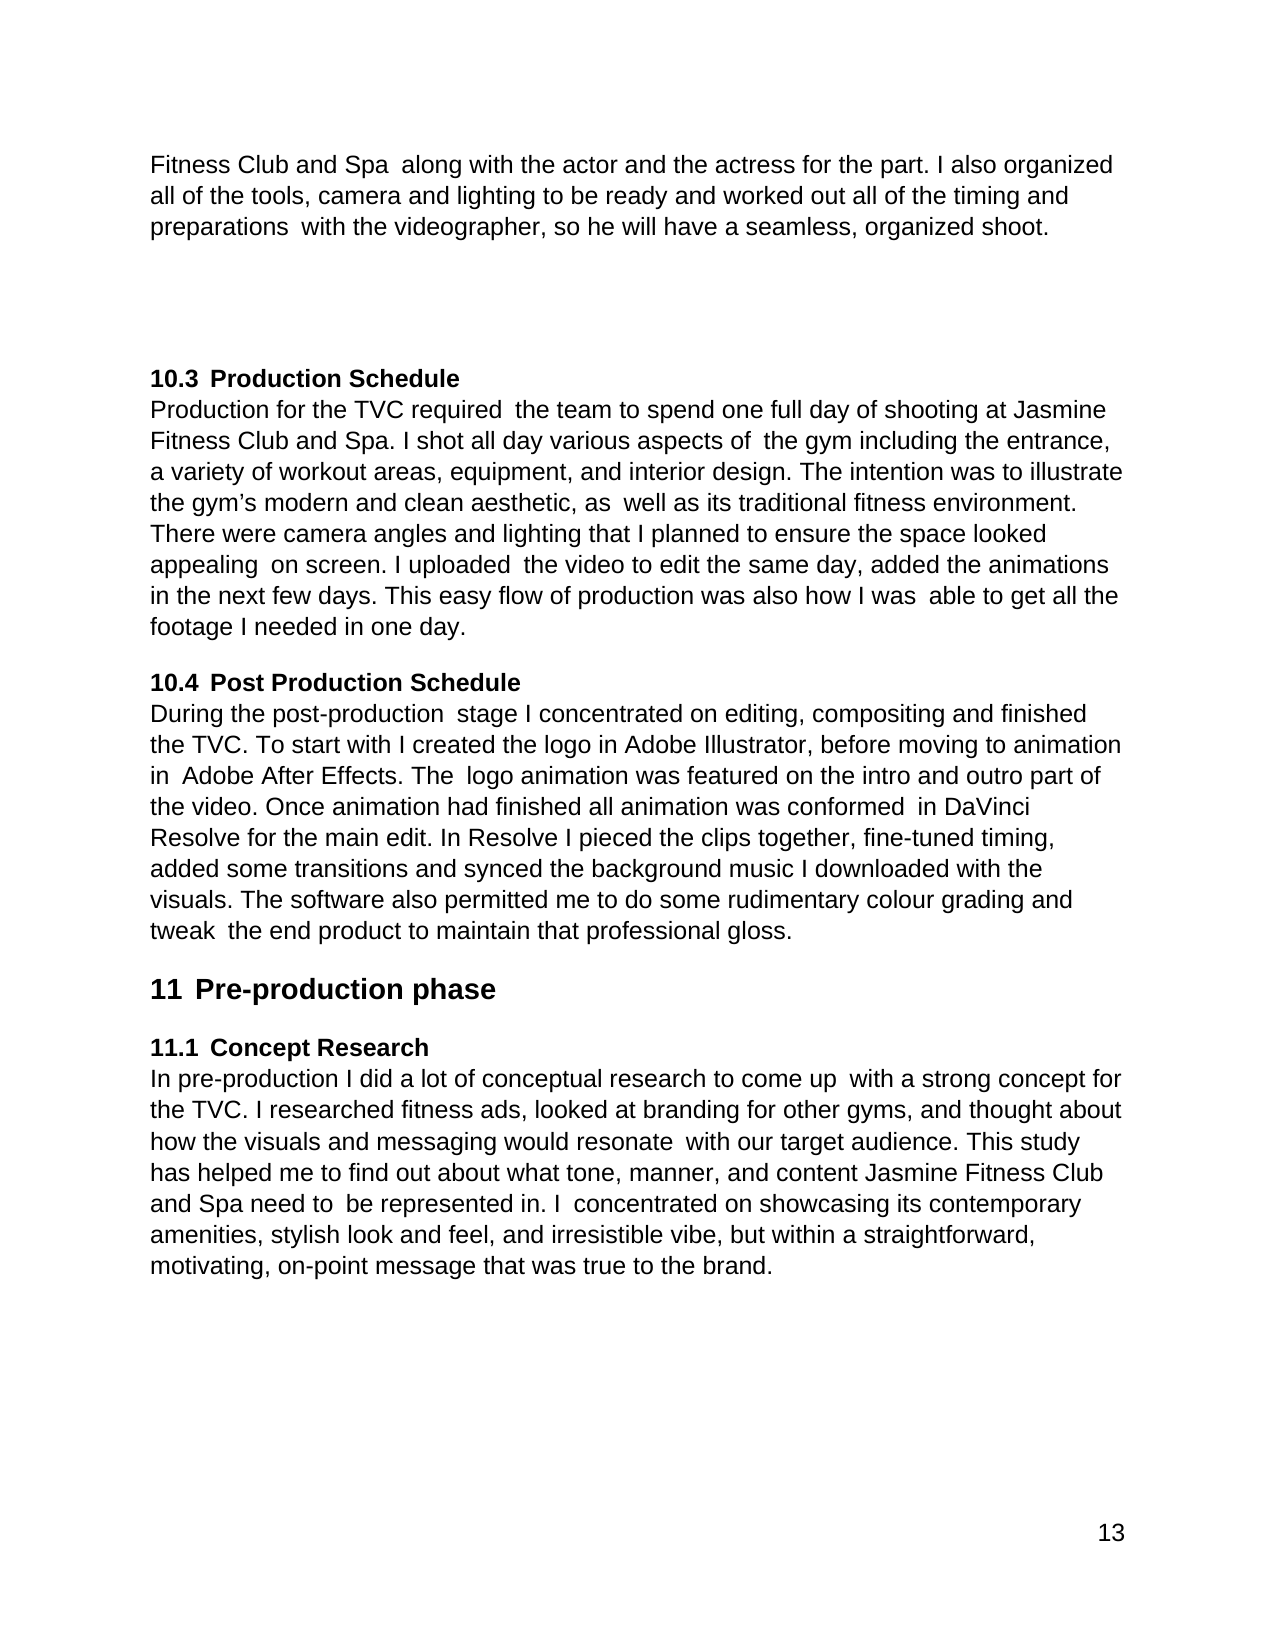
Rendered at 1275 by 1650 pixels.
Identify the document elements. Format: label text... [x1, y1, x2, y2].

text Production for the TVC required the team to spend one full day of shooting at Jasmine Fitness Club and Spa. I shot all day various aspects of the gym including the entrance, a variety of workout areas, equipment, and interior design. The intention was to illustrate the gym’s modern and clean aesthetic, as well as its traditional fitness environment. There were camera angles and lighting that I planned to ensure the space looked appealing on screen. I uploaded the video to edit the same day, added the animations in the next few days. This easy flow of production was also how I was able to get all the footage I needed in one day. [150, 394, 1125, 641]
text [150, 150, 1125, 241]
subtitle Production Schedule [150, 363, 1125, 392]
subtitle Pre-production phase [150, 972, 1125, 1006]
text During the post-production stage I concentrated on editing, compositing and finished the TVC. To start with I created the logo in Adobe Illustrator, before moving to animation in Adobe After Effects. The logo animation was featured on the intro and outro part of the video. Once animation had finished all animation was conformed in DaVinci Resolve for the main edit. In Resolve I pieced the clips together, fine-tuned timing, added some transitions and synced the background music I downloaded with the visuals. The software also permitted me to do some rudimentary colour grading and tweak the end product to maintain that professional gloss. [150, 699, 1125, 945]
text In pre-production I did a lot of conceptual research to come up with a strong concept for the TVC. I researched fitness ads, looked at branding for other gyms, and thought about how the visuals and messaging would resonate with our target audience. This study has helped me to find out about what tone, manner, and content Jasmine Fitness Club and Spa need to be represented in. I concentrated on showcasing its contemporary amenities, stylish look and feel, and irresistible vibe, but within a straightforward, motivating, on-point message that was true to the brand. [150, 1064, 1125, 1279]
subtitle Concept Research [150, 1033, 1125, 1062]
subtitle Post Production Schedule [150, 668, 1125, 697]
